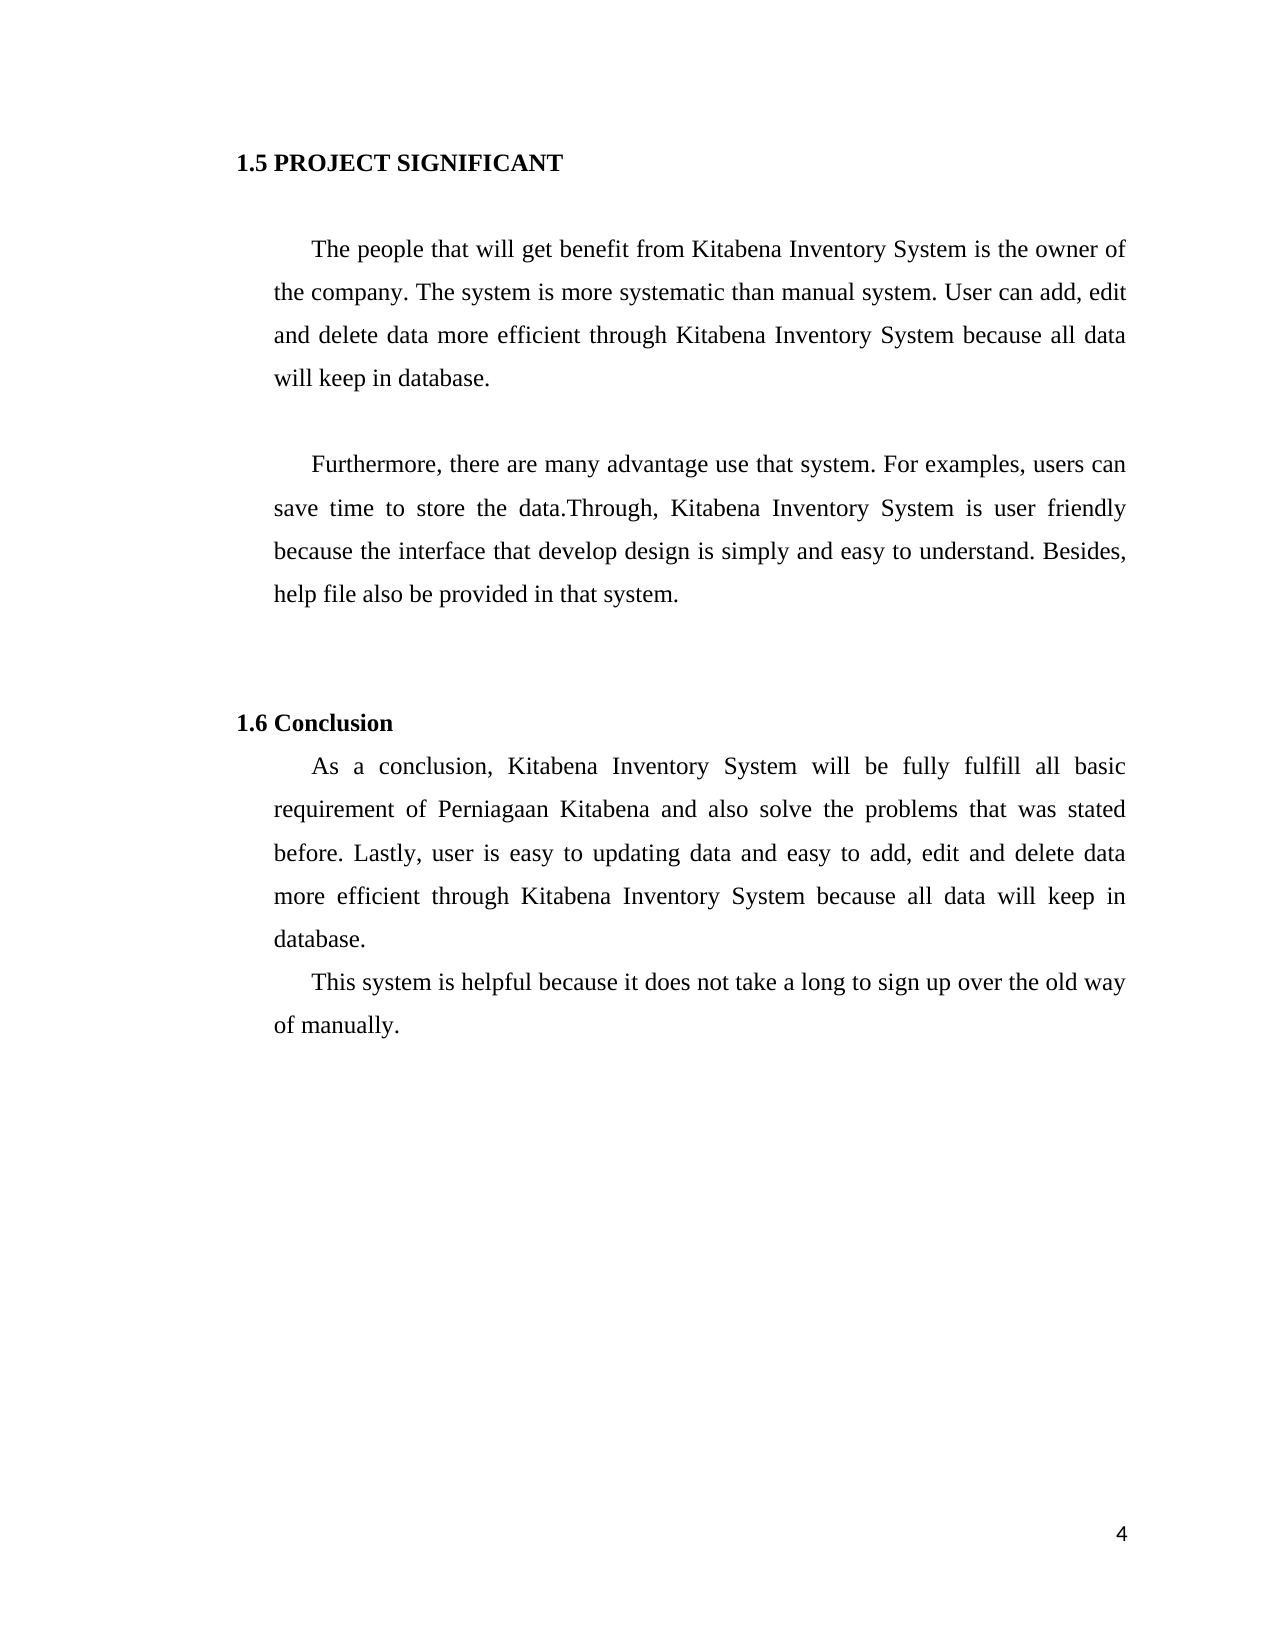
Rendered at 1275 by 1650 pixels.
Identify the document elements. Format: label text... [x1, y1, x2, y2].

list This system is helpful because it does not take a long to sign up over the old way of manually. [274, 967, 1127, 1039]
list The people that will get benefit from Kitabena Inventory System is the owner of the company. The system is more systematic than manual system. User can add, edit and delete data more efficient through Kitabena Inventory System because all data will keep in database. [274, 234, 1127, 392]
list PROJECT SIGNIFICANT [236, 148, 1127, 176]
list Conclusion [236, 708, 1127, 737]
list Furthermore, there are many advantage use that system. For examples, users can save time to store the data.Through, Kitabena Inventory System is user friendly because the interface that develop design is simply and easy to understand. Besides, help file also be provided in that system. [274, 449, 1127, 608]
list As a conclusion, Kitabena Inventory System will be fully fulfill all basic requirement of Perniagaan Kitabena and also solve the problems that was stated before. Lastly, user is easy to updating data and easy to add, edit and delete data more efficient through Kitabena Inventory System because all data will keep in database. [274, 751, 1127, 953]
